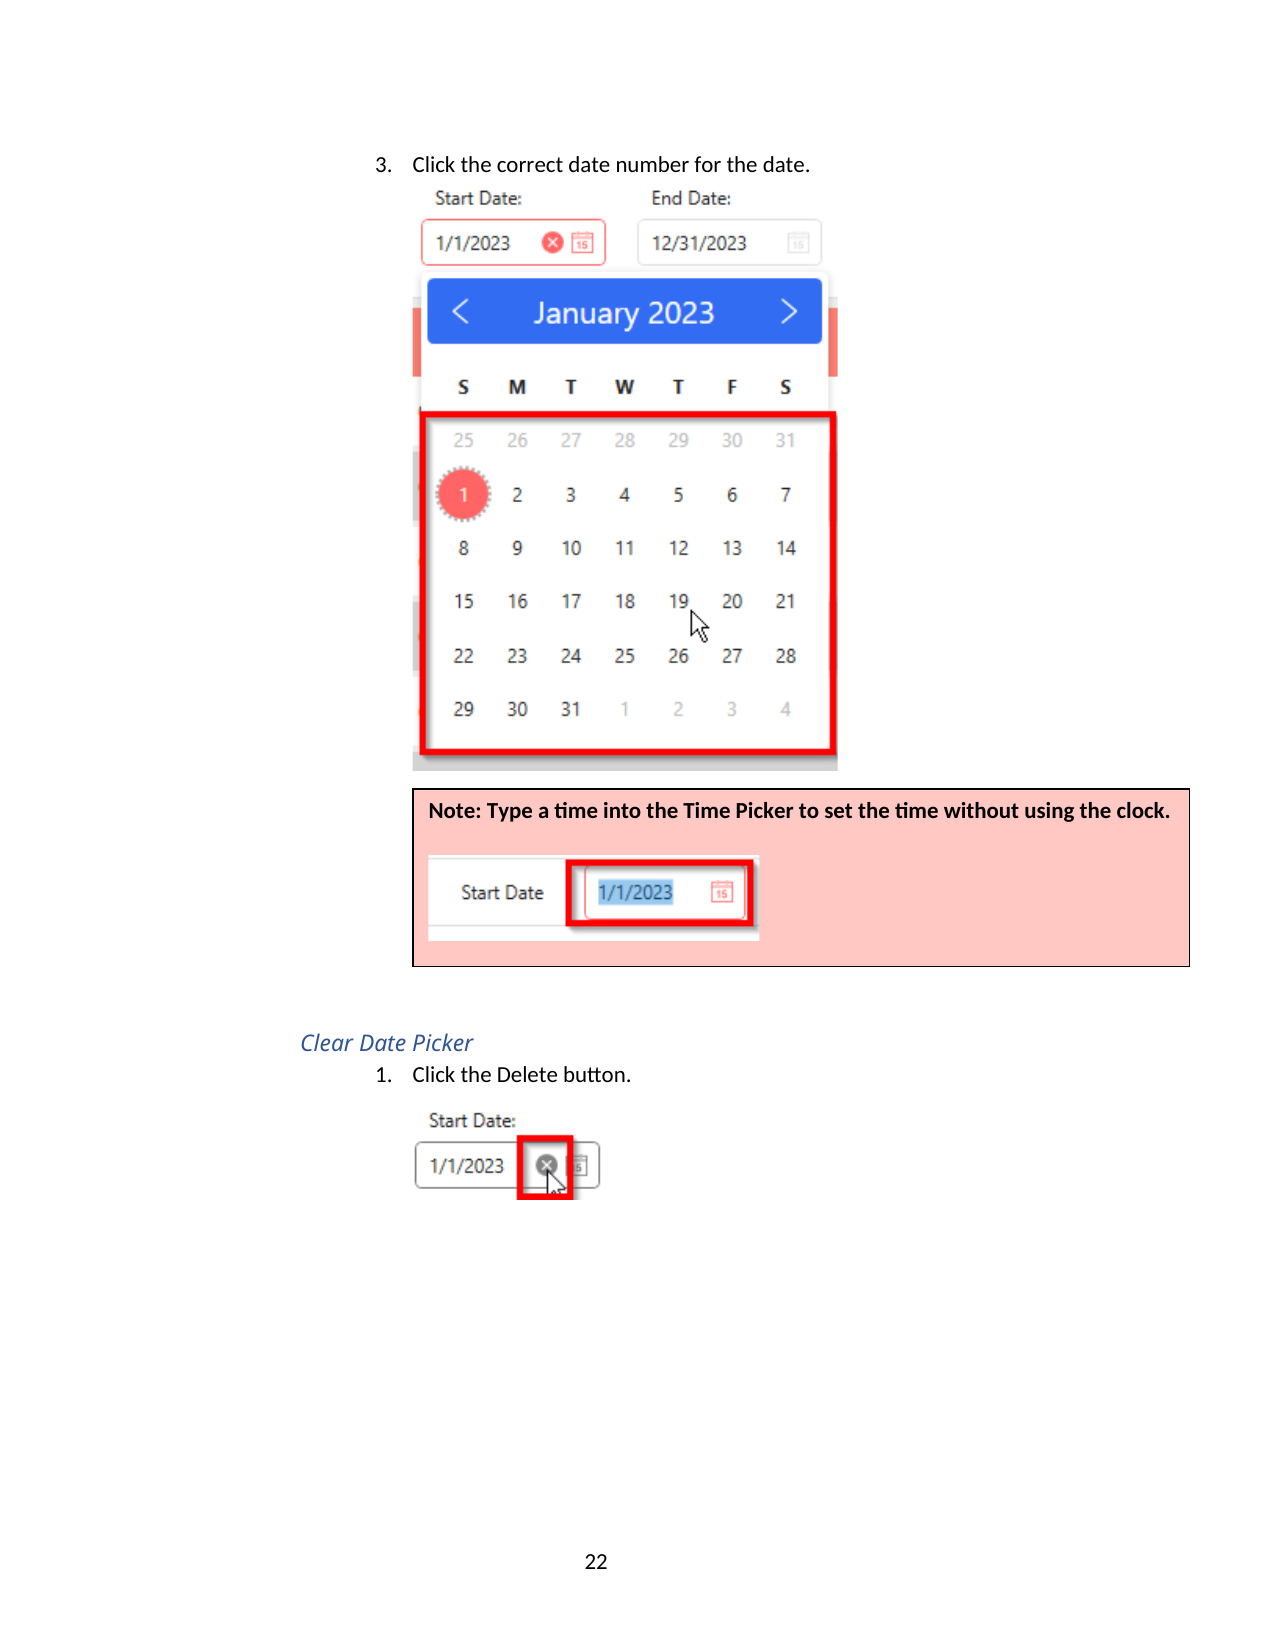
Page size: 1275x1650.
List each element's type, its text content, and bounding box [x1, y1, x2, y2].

subtitle Clear Date Picker [150, 1027, 1125, 1058]
list Click the correct date number for the date. [375, 150, 1125, 178]
list Click the Delete button. [375, 1061, 1125, 1088]
picture [412, 180, 838, 771]
picture [412, 1107, 605, 1200]
picture [428, 855, 760, 941]
